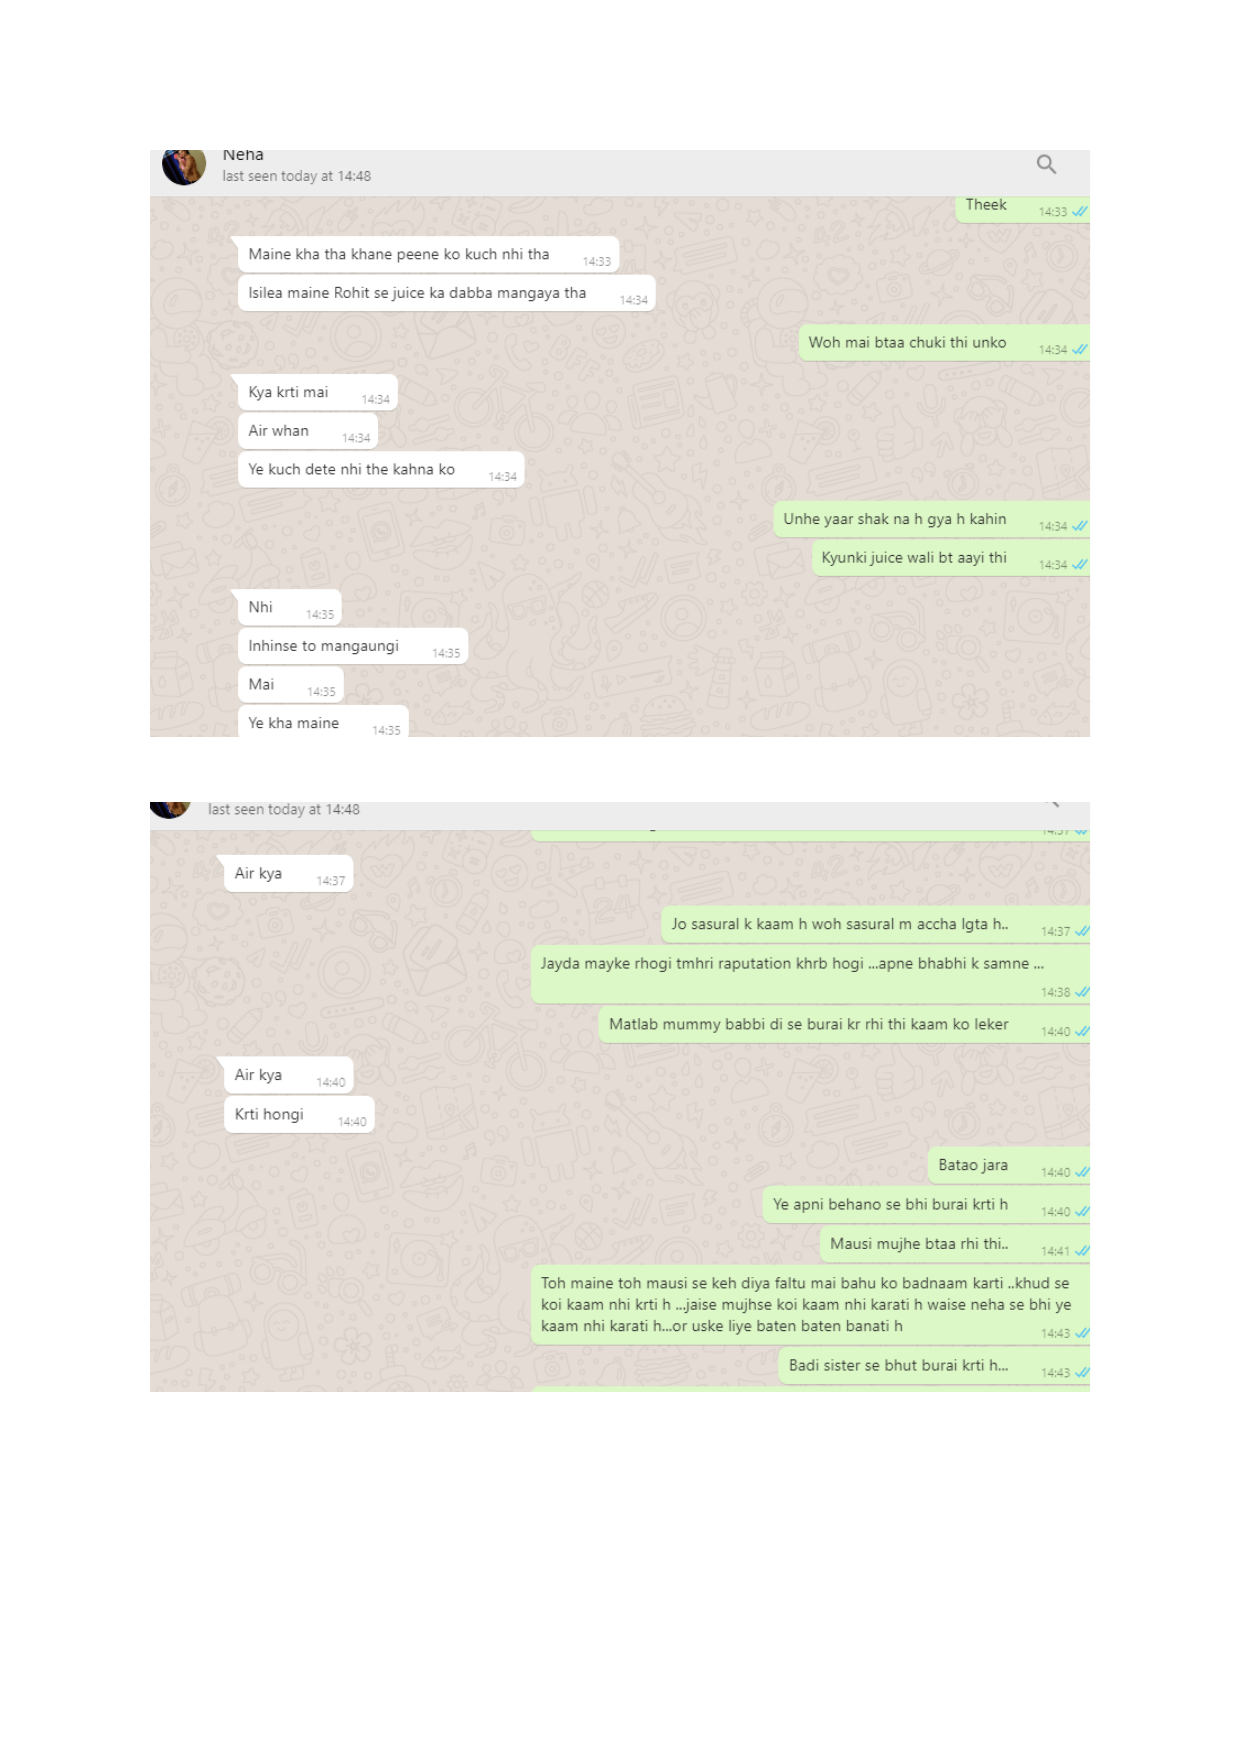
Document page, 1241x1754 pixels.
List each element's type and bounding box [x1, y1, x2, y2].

picture [150, 802, 1091, 1392]
picture [150, 150, 1091, 737]
